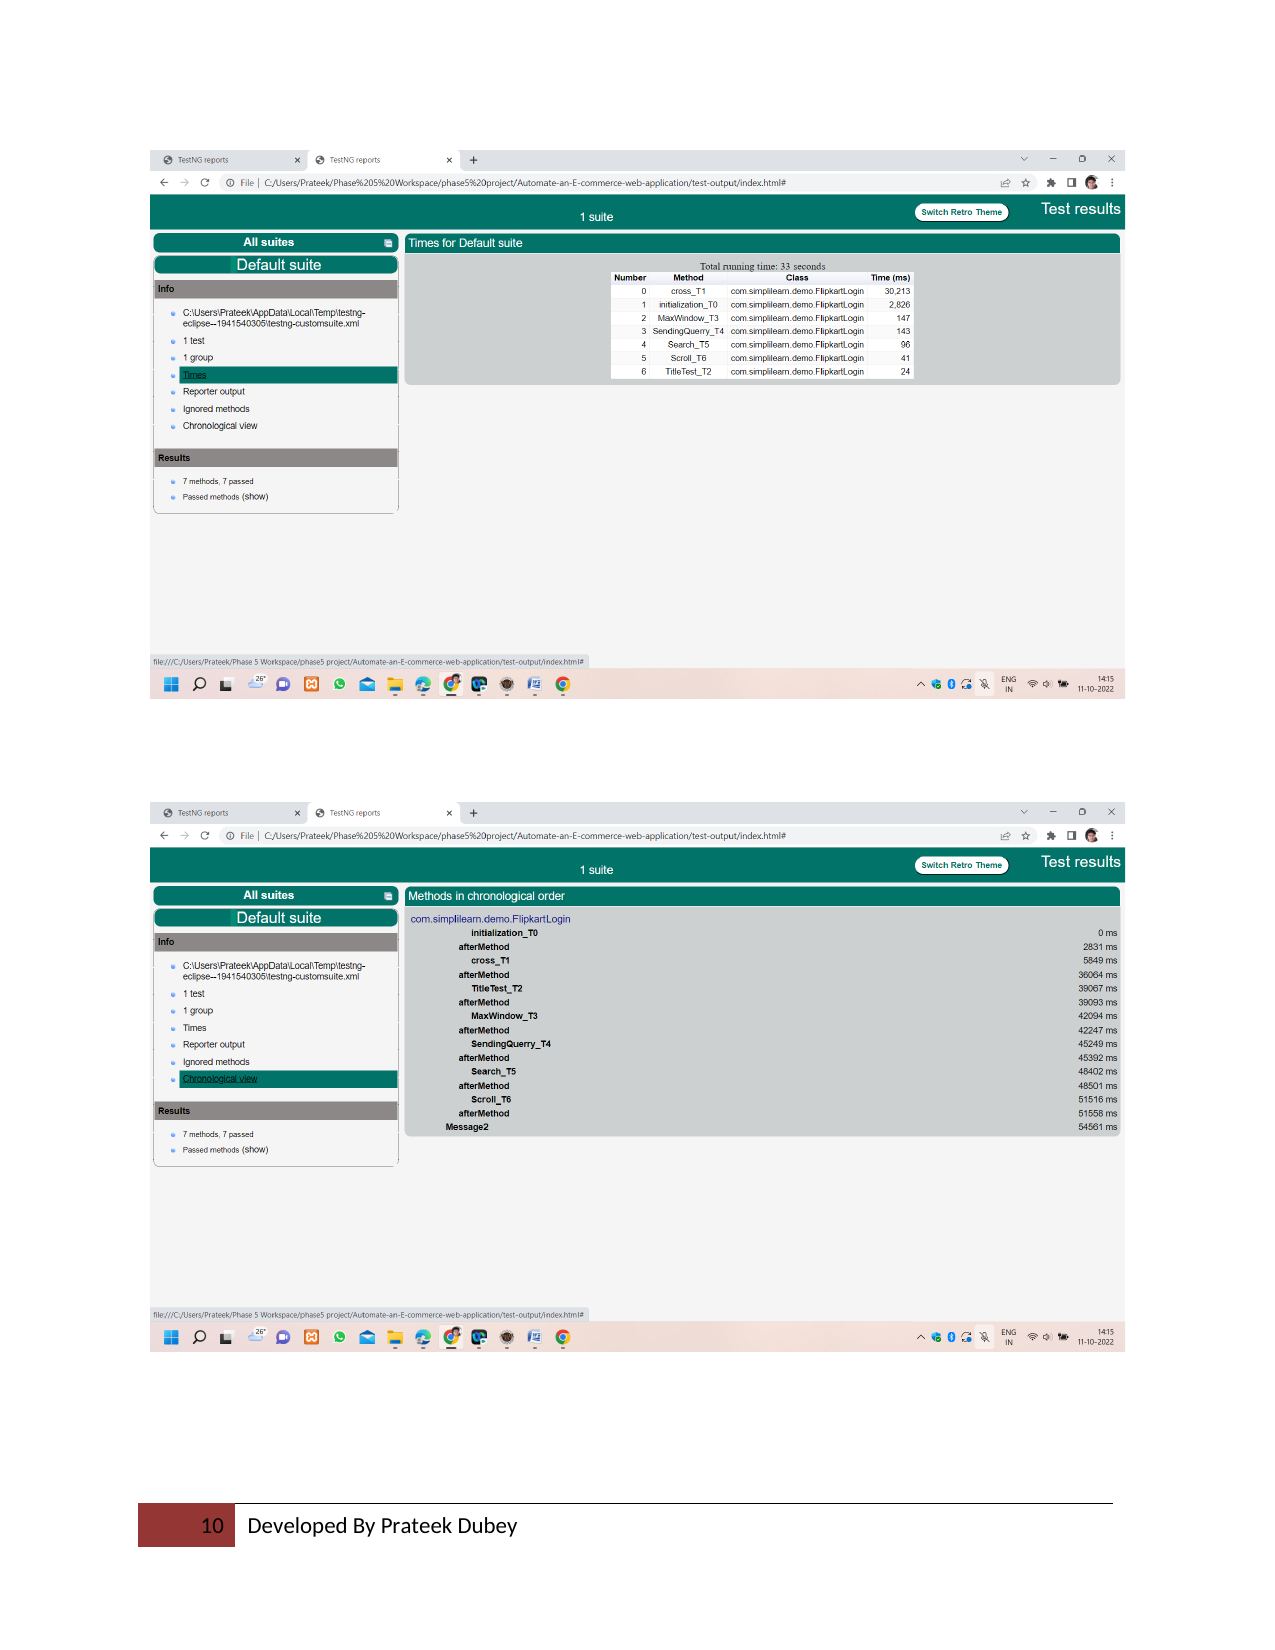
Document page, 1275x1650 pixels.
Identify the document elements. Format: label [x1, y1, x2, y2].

picture [150, 150, 1125, 699]
picture [150, 802, 1125, 1352]
